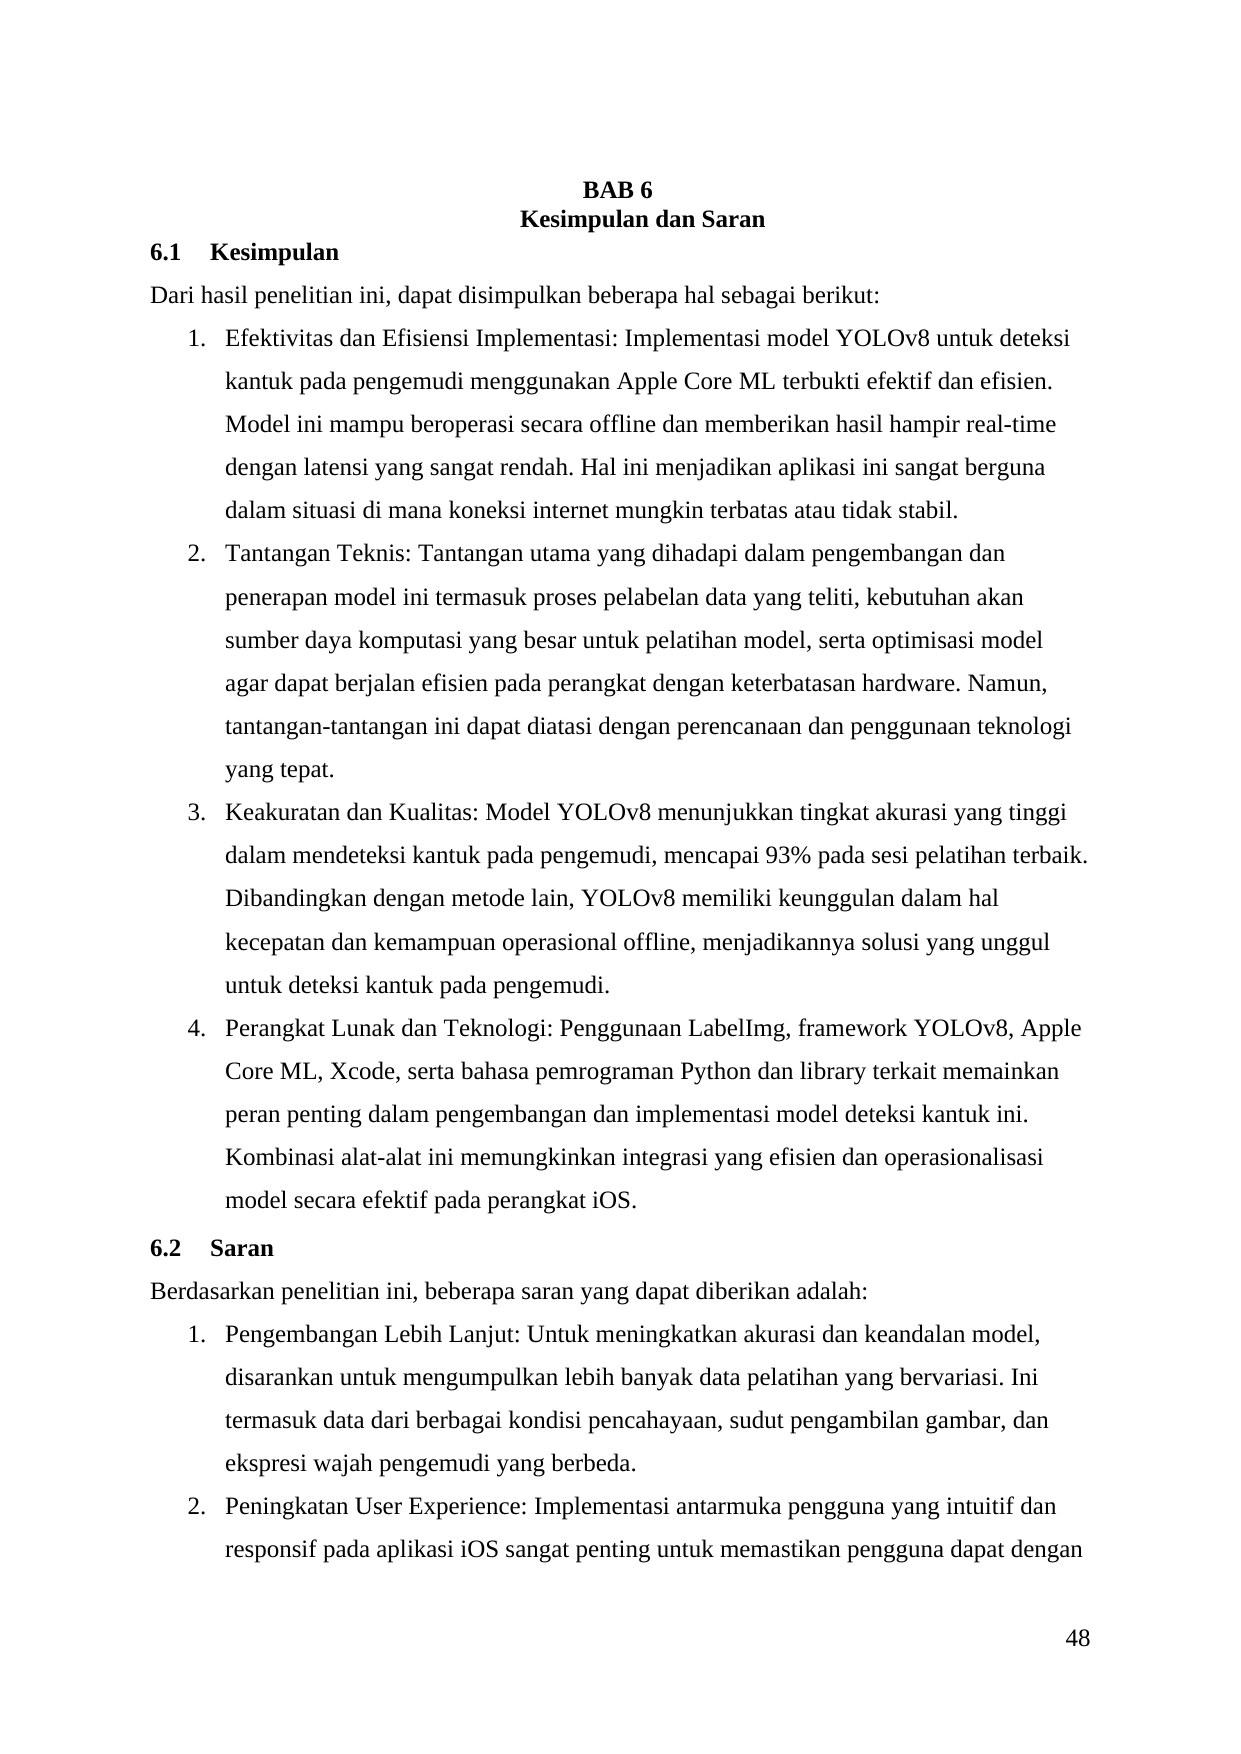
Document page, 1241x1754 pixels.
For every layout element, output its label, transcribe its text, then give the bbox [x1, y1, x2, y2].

subtitle Kesimpulan [150, 237, 1090, 265]
text Dari hasil penelitian ini, dapat disimpulkan beberapa hal sebagai berikut: [150, 280, 1090, 308]
list Pengembangan Lebih Lanjut: Untuk meningkatkan akurasi dan keandalan model, disarankan untuk mengumpulkan lebih banyak data pelatihan yang bervariasi. Ini termasuk data dari berbagai kondisi pencahayaan, sudut pengambilan gambar, dan ekspresi wajah pengemudi yang berbeda. [187, 1319, 1090, 1477]
list Tantangan Teknis: Tantangan utama yang dihadapi dalam pengembangan dan penerapan model ini termasuk proses pelabelan data yang teliti, kebutuhan akan sumber daya komputasi yang besar untuk pelatihan model, serta optimisasi model agar dapat berjalan efisien pada perangkat dengan keterbatasan hardware. Namun, tantangan-tantangan ini dapat diatasi dengan perencanaan dan penggunaan teknologi yang tepat. [187, 538, 1090, 783]
list Efektivitas dan Efisiensi Implementasi: Implementasi model YOLOv8 untuk deteksi kantuk pada pengemudi menggunakan Apple Core ML terbukti efektif dan efisien. Model ini mampu beroperasi secara offline dan memberikan hasil hampir real-time dengan latensi yang sangat rendah. Hal ini menjadikan aplikasi ini sangat berguna dalam situasi di mana koneksi internet mungkin terbatas atau tidak stabil. [187, 323, 1090, 524]
list Perangkat Lunak dan Teknologi: Penggunaan LabelImg, framework YOLOv8, Apple Core ML, Xcode, serta bahasa pemrograman Python dan library terkait memainkan peran penting dalam pengembangan dan implementasi model deteksi kantuk ini. Kombinasi alat-alat ini memungkinkan integrasi yang efisien dan operasionalisasi model secara efektif pada perangkat iOS. [187, 1013, 1090, 1214]
subtitle Kesimpulan dan Saran [150, 175, 1090, 232]
text Berdasarkan penelitian ini, beberapa saran yang dapat diberikan adalah: [150, 1276, 1090, 1304]
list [187, 1491, 1090, 1563]
list Keakuratan dan Kualitas: Model YOLOv8 menunjukkan tingkat akurasi yang tinggi dalam mendeteksi kantuk pada pengemudi, mencapai 93% pada sesi pelatihan terbaik. Dibandingkan dengan metode lain, YOLOv8 memiliki keunggulan dalam hal kecepatan dan kemampuan operasional offline, menjadikannya solusi yang unggul untuk deteksi kantuk pada pengemudi. [187, 797, 1090, 998]
subtitle Saran [150, 1233, 1090, 1261]
